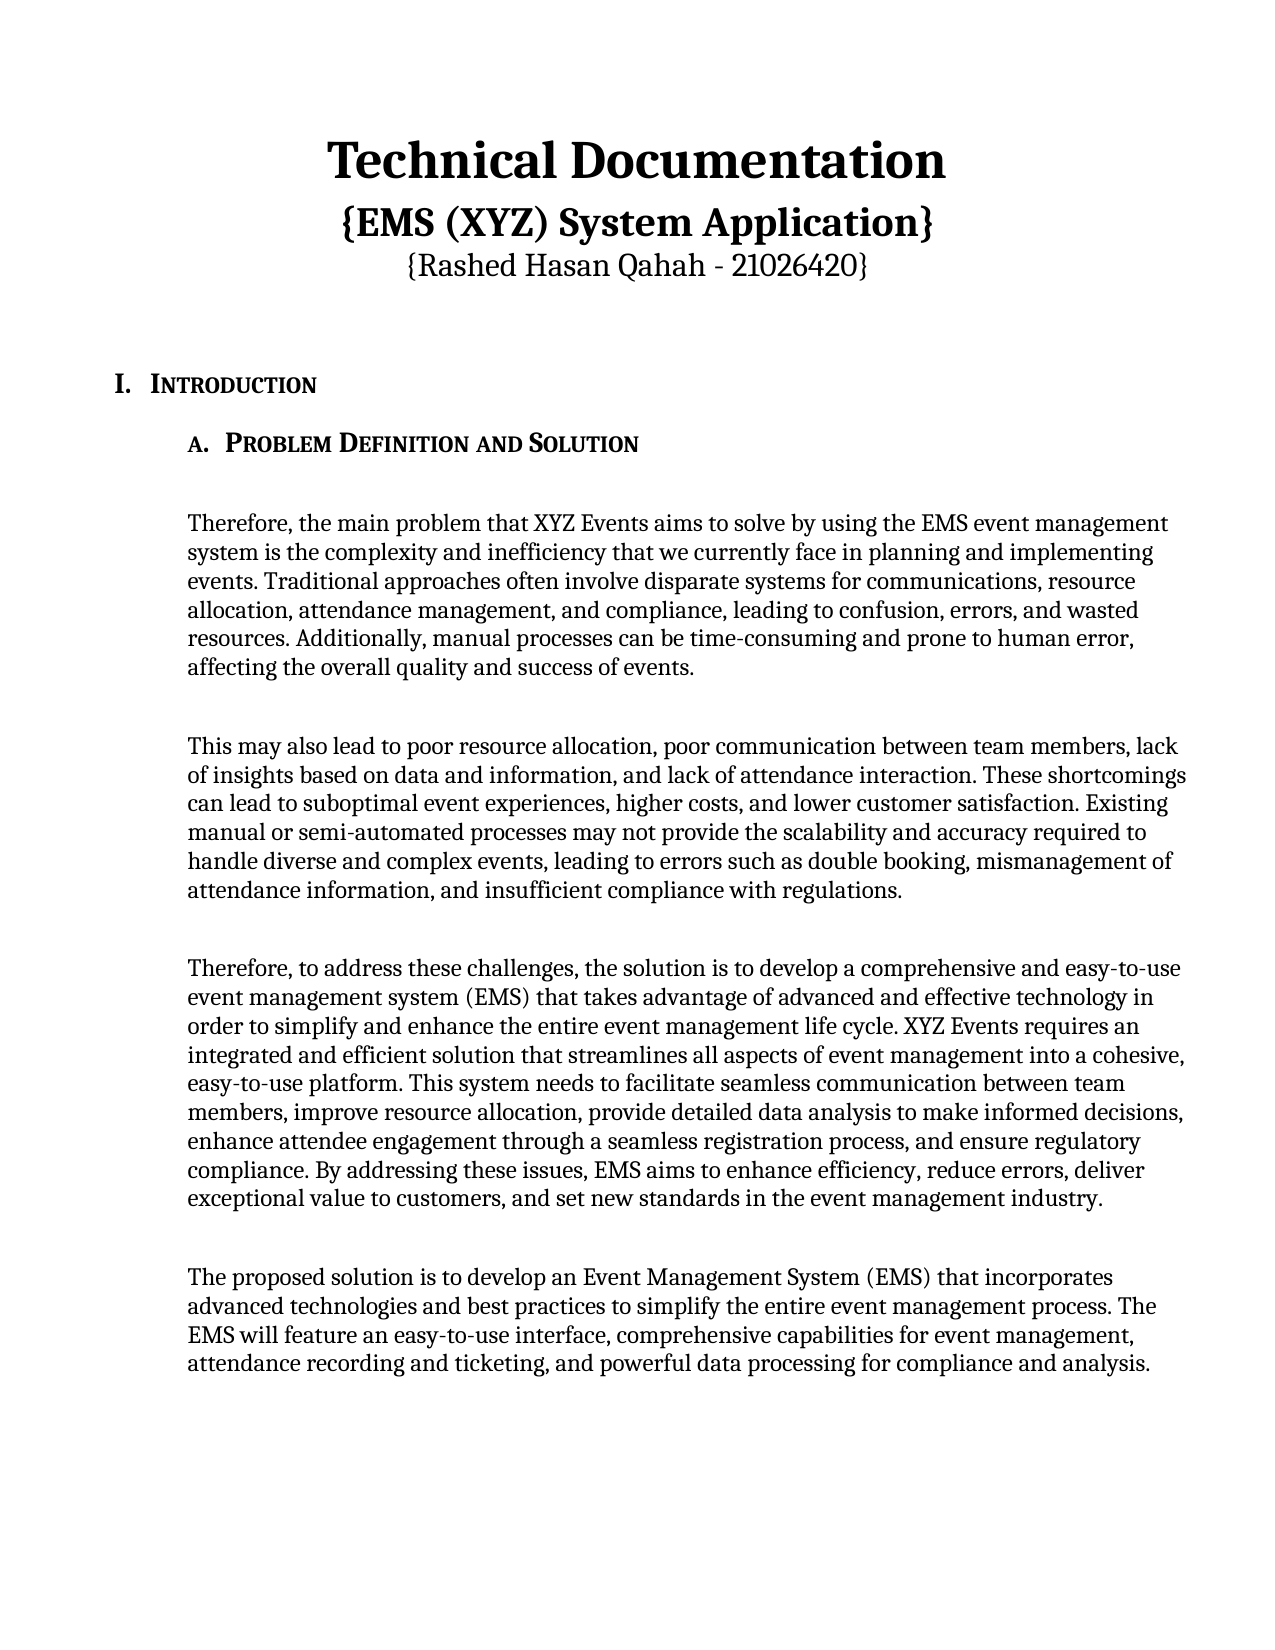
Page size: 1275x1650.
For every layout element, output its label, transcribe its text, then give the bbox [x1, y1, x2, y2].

text Therefore, to address these challenges, the solution is to develop a comprehensive and easy-to-use event management system (EMS) that takes advantage of advanced and effective technology in order to simplify and enhance the entire event management life cycle. XYZ Events requires an integrated and efficient solution that streamlines all aspects of event management into a cohesive, easy-to-use platform. This system needs to facilitate seamless communication between team members, improve resource allocation, provide detailed data analysis to make informed decisions, enhance attendee engagement through a seamless registration process, and ensure regulatory compliance. By addressing these issues, EMS aims to enhance efficiency, reduce errors, deliver exceptional value to customers, and set new standards in the event management industry. [187, 954, 1200, 1213]
text {Rashed Hasan Qahah - 21026420} [75, 246, 1200, 285]
text Therefore, the main problem that XYZ Events aims to solve by using the EMS event management system is the complexity and inefficiency that we currently face in planning and implementing events. Traditional approaches often involve disparate systems for communications, resource allocation, attendance management, and compliance, leading to confusion, errors, and wasted resources. Additionally, manual processes can be time-consuming and prone to human error, affecting the overall quality and success of events. [187, 509, 1200, 682]
list Introduction [131, 367, 1200, 401]
text The proposed solution is to develop an Event Management System (EMS) that incorporates advanced technologies and best practices to simplify the entire event management process. The EMS will feature an easy-to-use interface, comprehensive capabilities for event management, attendance recording and ticketing, and powerful data processing for compliance and analysis. [187, 1263, 1200, 1378]
text {EMS (XYZ) System Application} [75, 198, 1200, 246]
subtitle Technical Documentation [75, 130, 1200, 192]
text This may also lead to poor resource allocation, poor communication between team members, lack of insights based on data and information, and lack of attendance interaction. These shortcomings can lead to suboptimal event experiences, higher costs, and lower customer satisfaction. Existing manual or semi-automated processes may not provide the scalability and accuracy required to handle diverse and complex events, leading to errors such as double booking, mismanagement of attendance information, and insufficient compliance with regulations. [187, 732, 1200, 904]
list Problem Definition and Solution [187, 426, 1200, 459]
